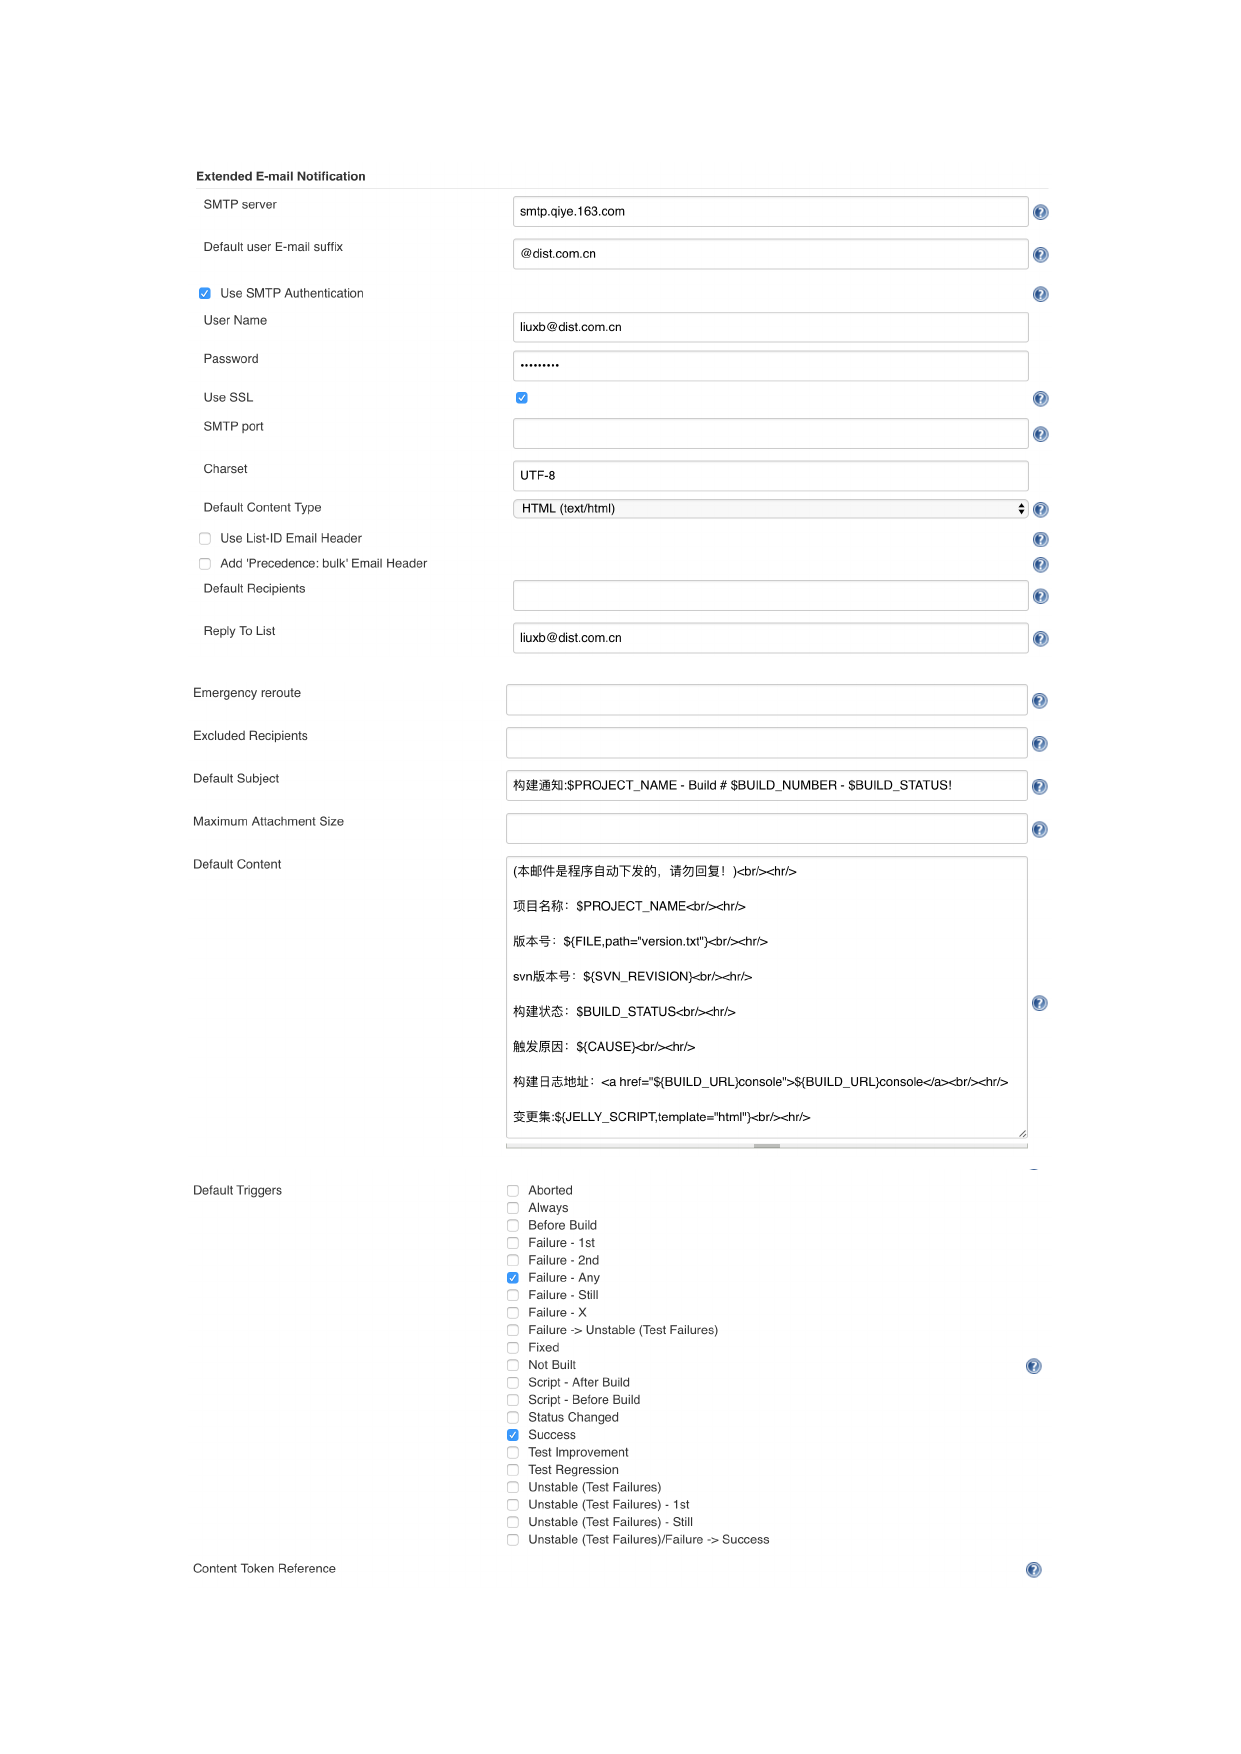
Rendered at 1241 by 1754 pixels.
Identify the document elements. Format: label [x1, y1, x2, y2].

picture [187, 682, 1053, 1157]
picture [187, 162, 1053, 657]
picture [187, 1169, 1053, 1588]
